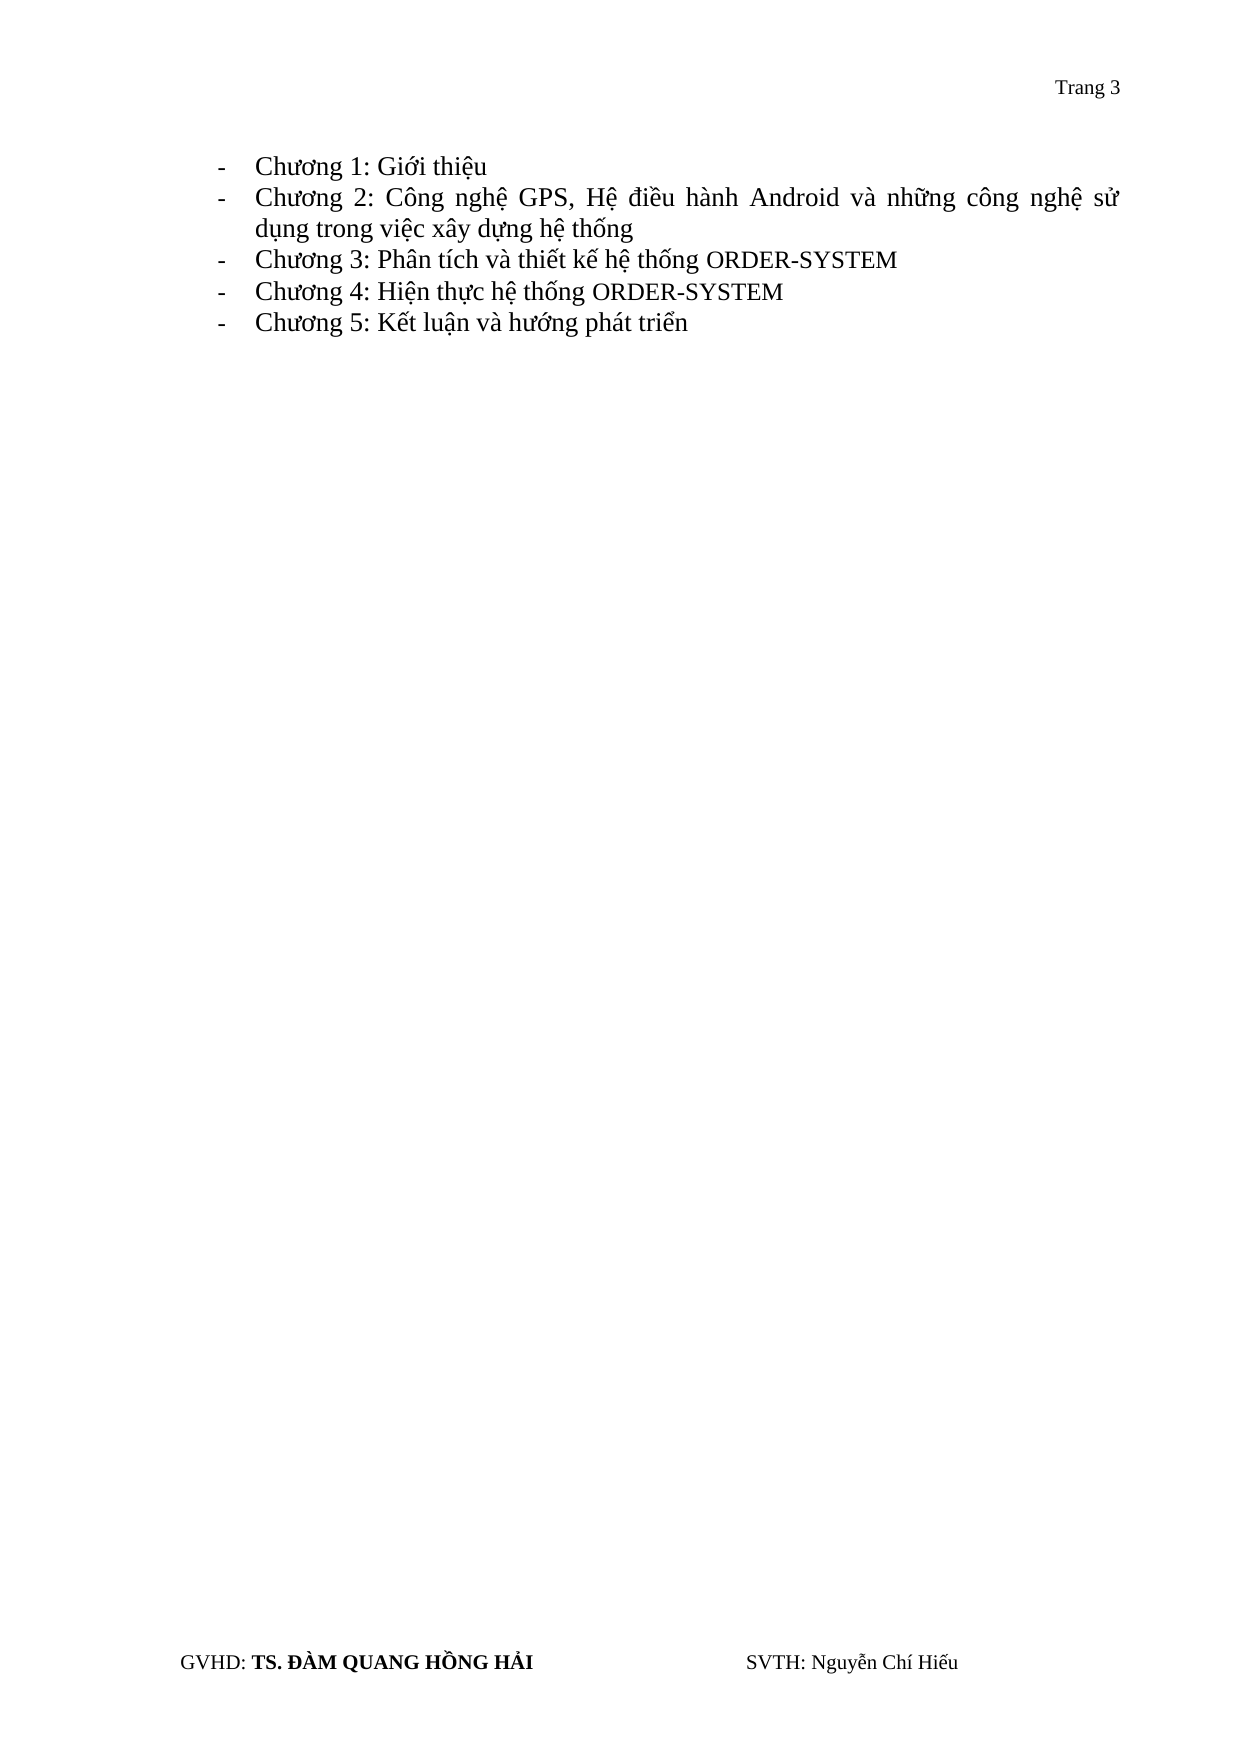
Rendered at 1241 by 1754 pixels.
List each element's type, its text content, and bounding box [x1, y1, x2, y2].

list Chương 2: Công nghệ GPS, Hệ điều hành Android và những công nghệ sử dụng trong việc xây dựng hệ thống [217, 181, 1120, 243]
list Chương 5: Kết luận và hướng phát triển [217, 306, 1120, 337]
list Chương 1: Giới thiệu [217, 150, 1120, 181]
list Chương 4: Hiện thực hệ thống ORDER-SYSTEM [217, 274, 1120, 306]
list Chương 3: Phân tích và thiết kế hệ thống ORDER-SYSTEM [217, 243, 1120, 274]
